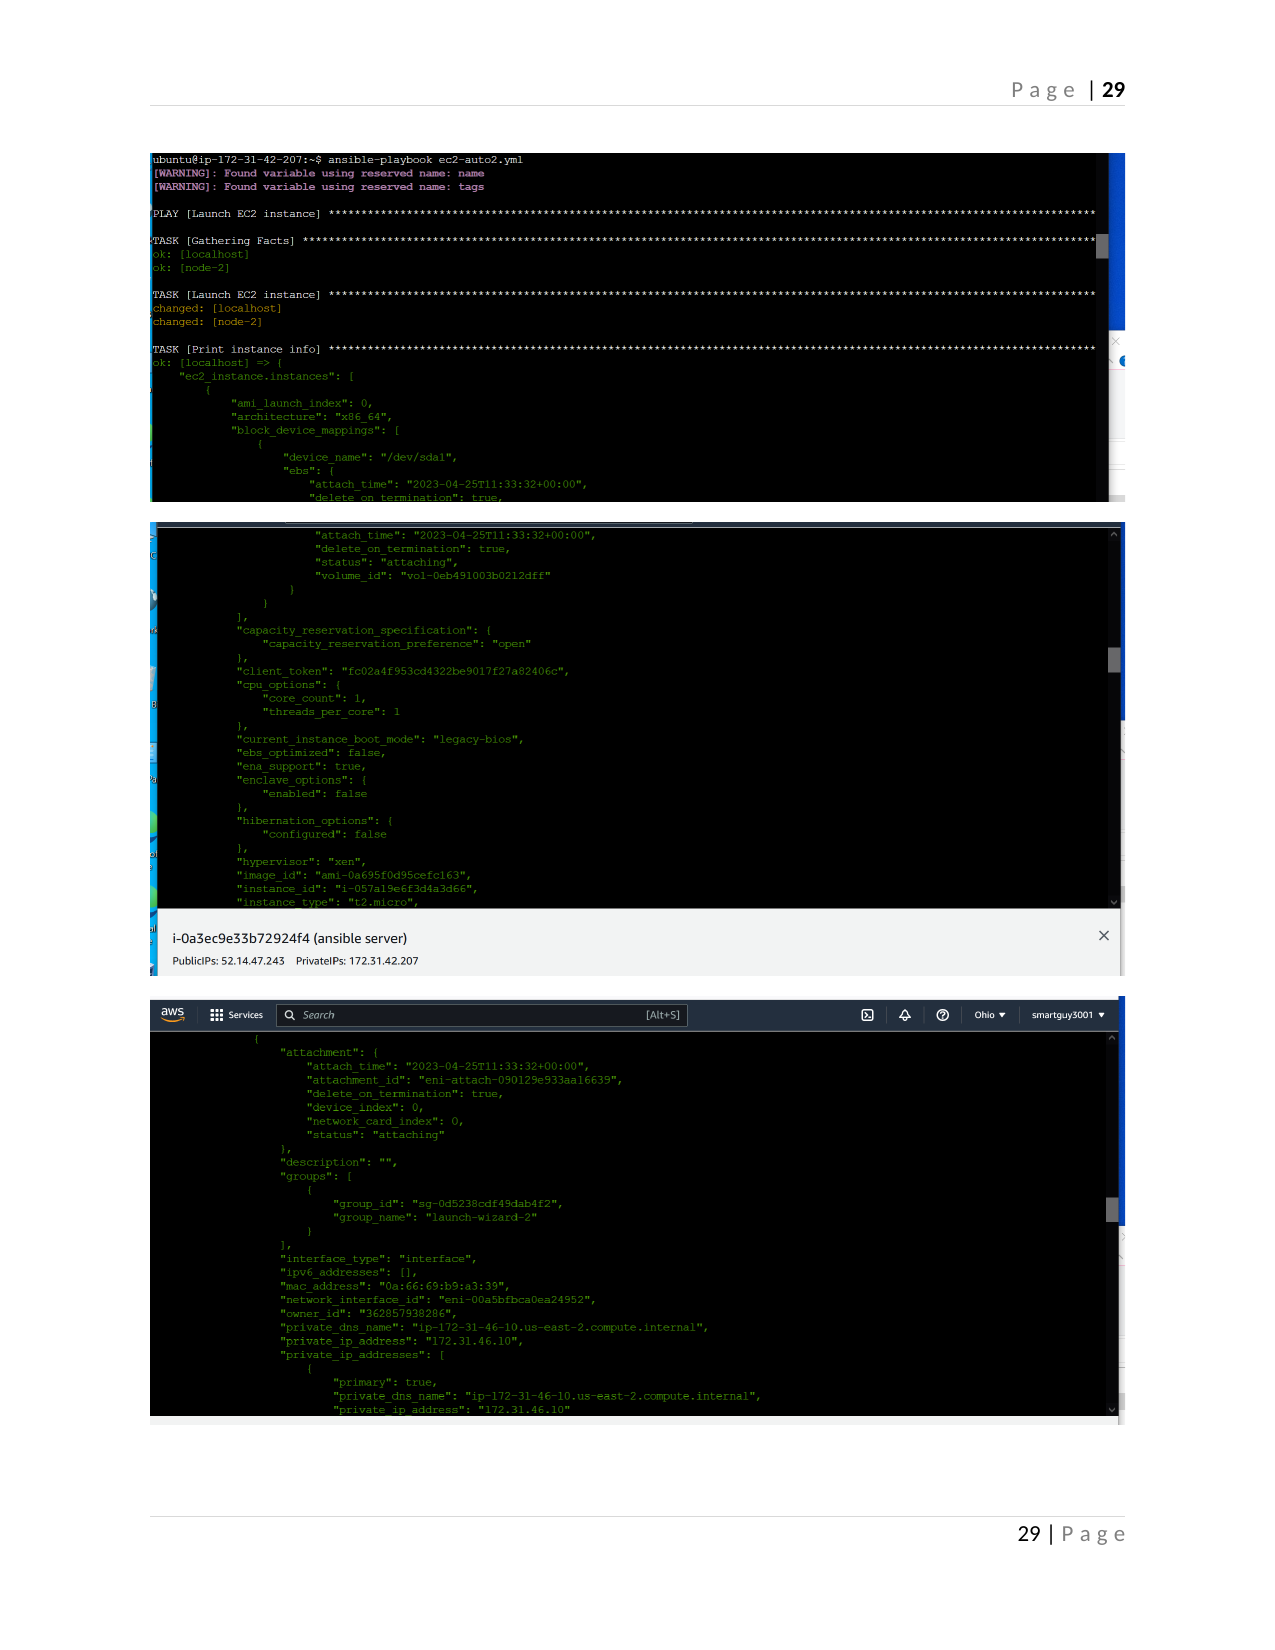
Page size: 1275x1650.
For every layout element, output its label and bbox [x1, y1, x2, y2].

picture [150, 522, 1125, 976]
picture [150, 996, 1125, 1425]
picture [150, 153, 1125, 502]
picture [150, 666, 155, 691]
